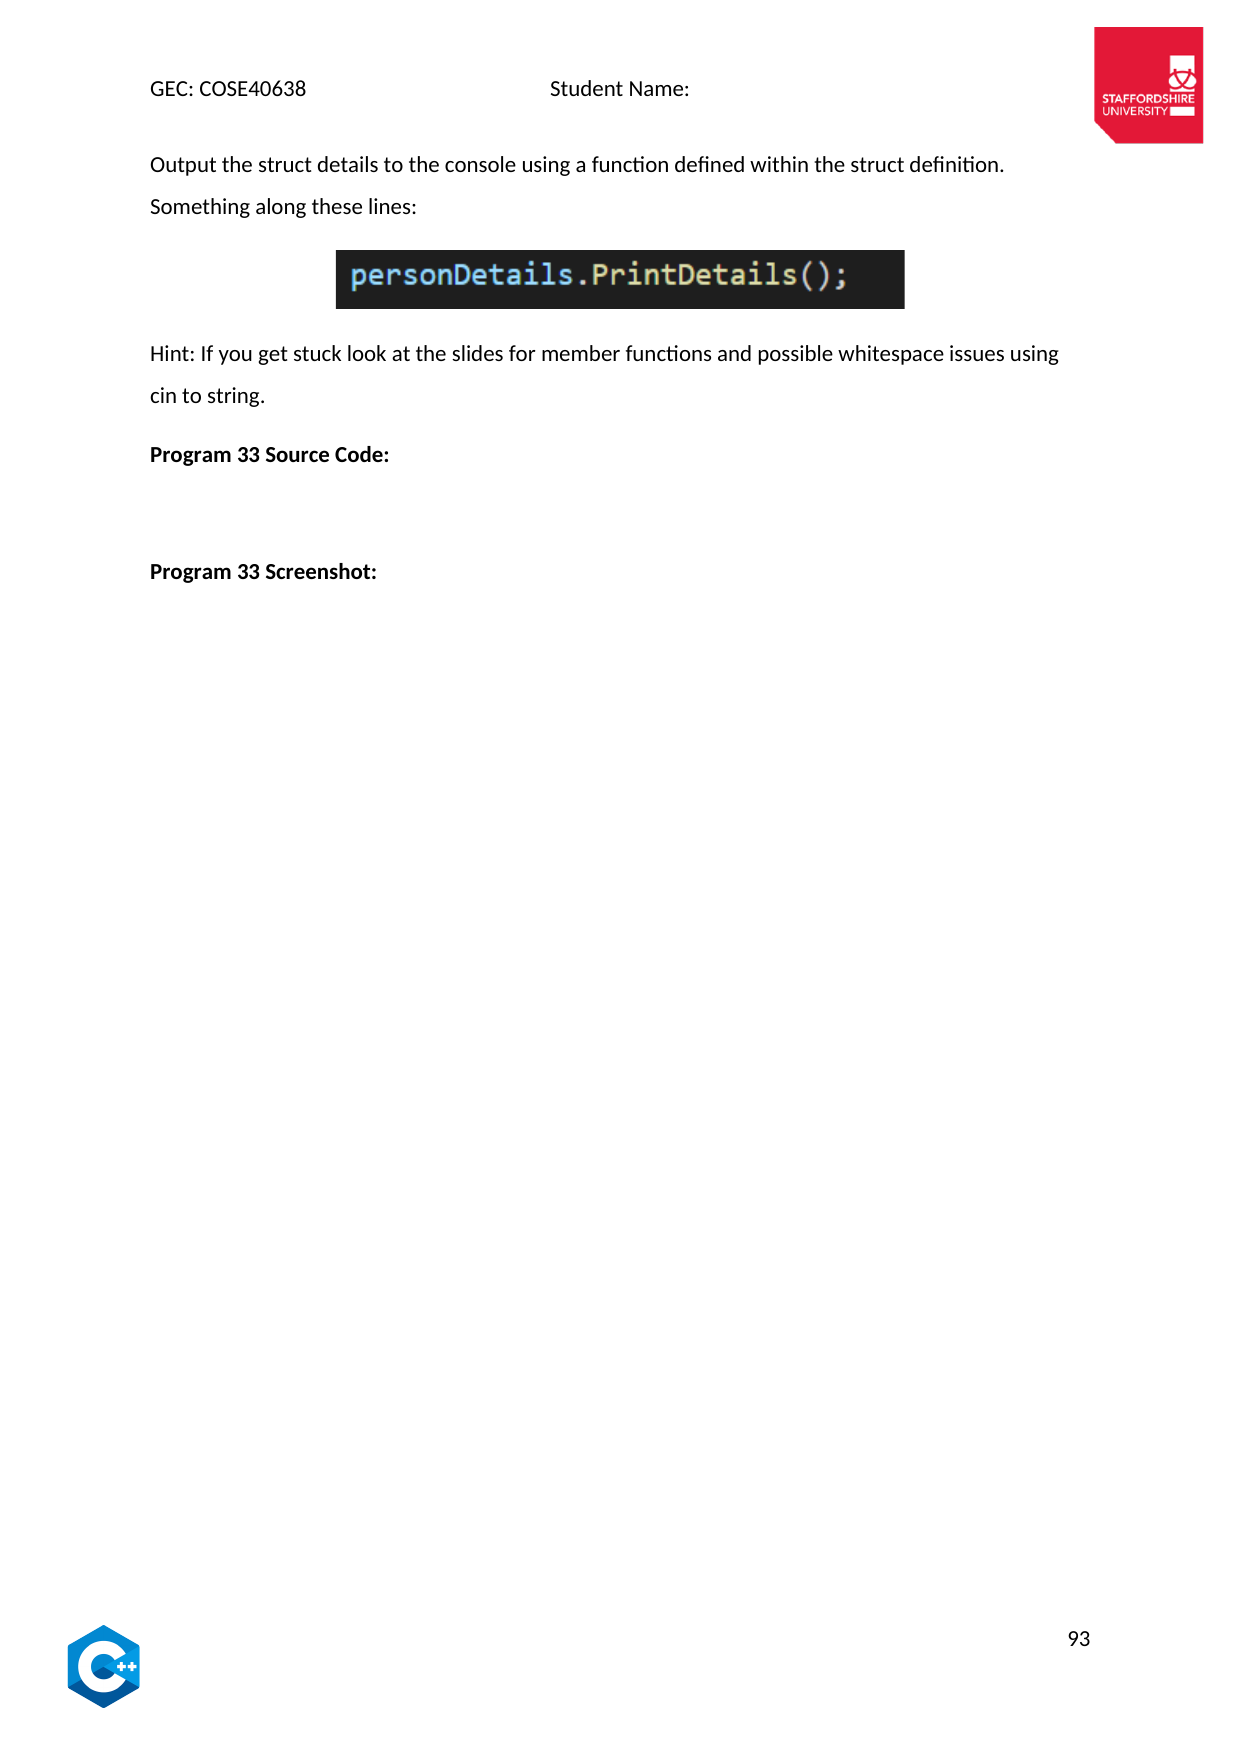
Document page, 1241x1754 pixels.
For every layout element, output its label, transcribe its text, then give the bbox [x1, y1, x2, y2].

text Program 33 Screenshot: [150, 557, 1090, 585]
text Output the struct details to the console using a function defined within the struct definition. Something along these lines: [150, 150, 1090, 220]
picture [1088, 27, 1209, 148]
picture [53, 1625, 150, 1708]
picture [335, 250, 905, 309]
text Hint: If you get stuck look at the slides for member functions and possible whitespace issues using cin to string. [150, 339, 1090, 409]
text Program 33 Source Code: [150, 440, 1090, 468]
